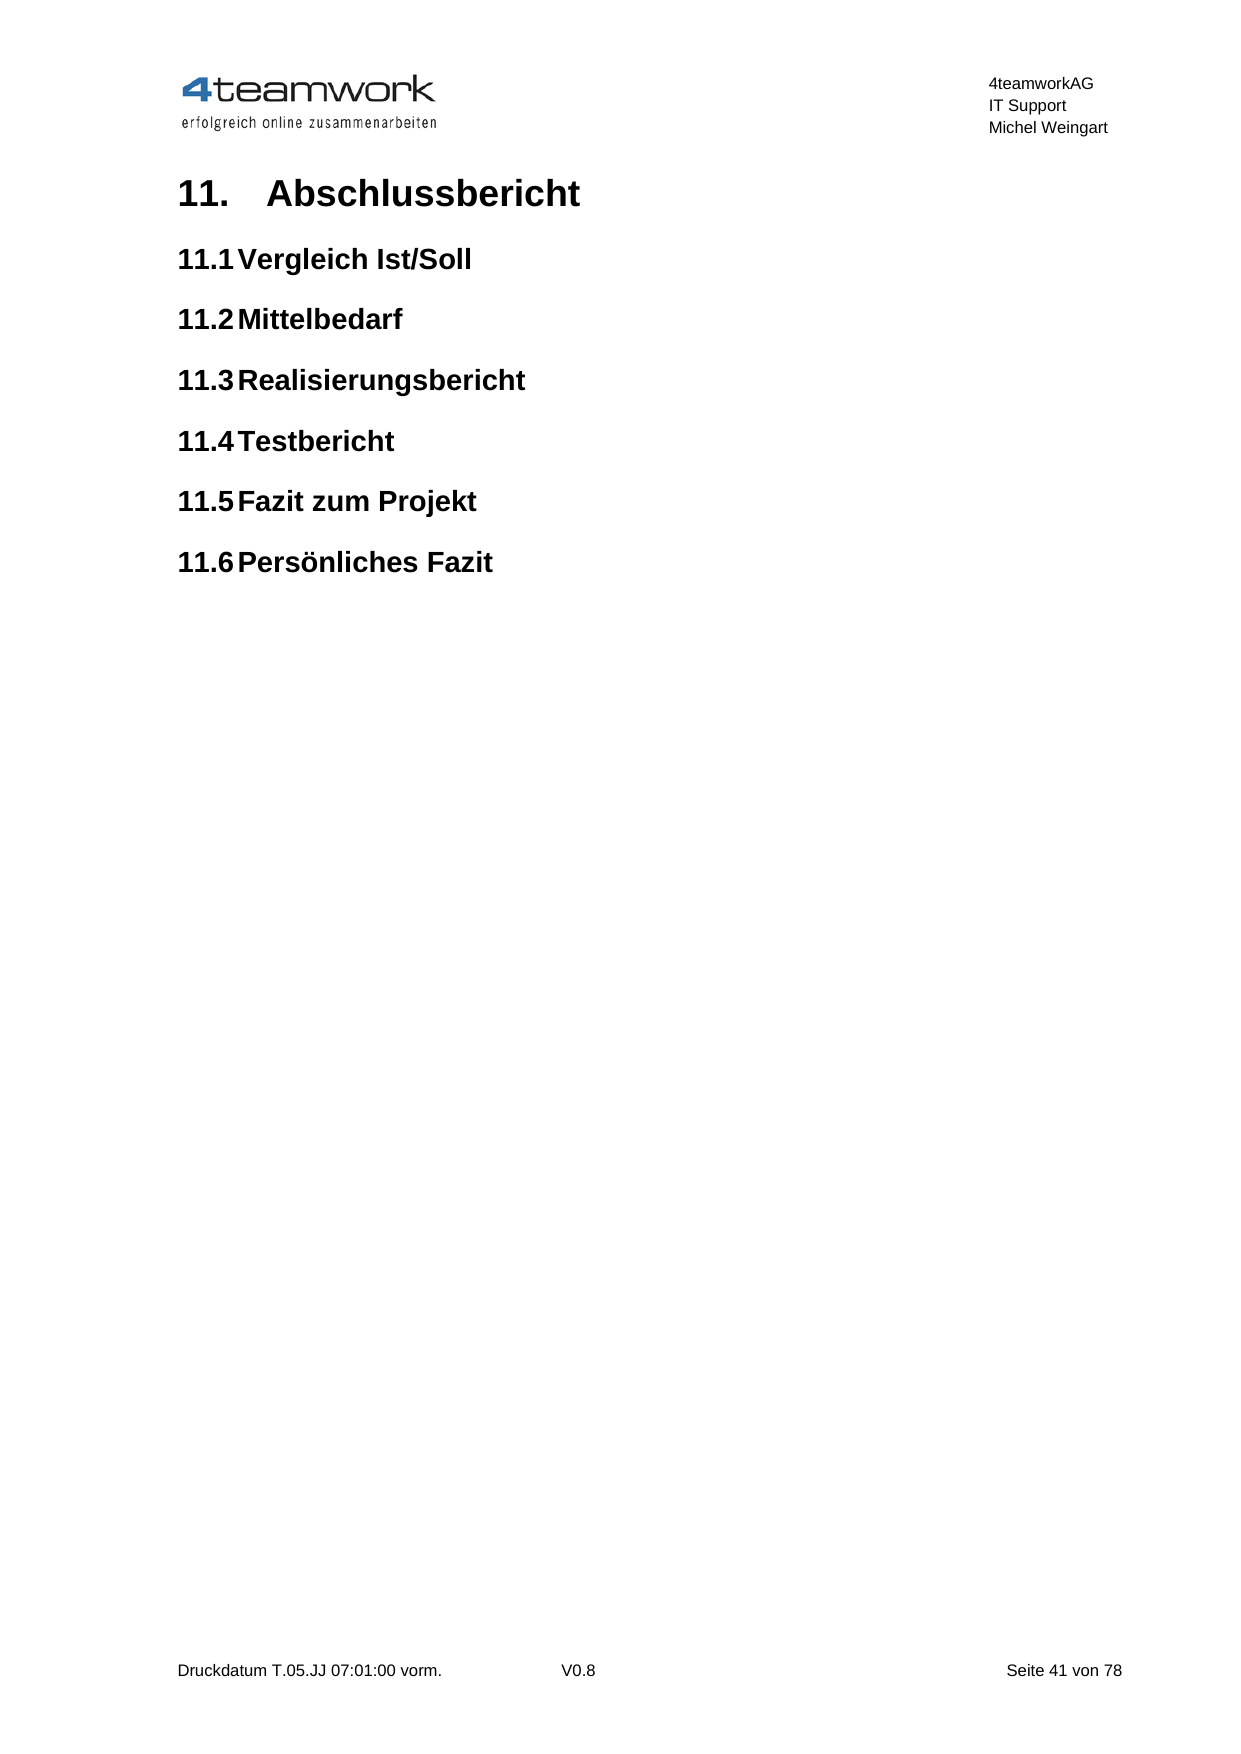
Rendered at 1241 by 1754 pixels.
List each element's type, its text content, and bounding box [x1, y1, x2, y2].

subtitle Realisierungsbericht [177, 363, 1122, 396]
subtitle Abschlussbericht [177, 171, 1122, 214]
subtitle Mittelbedarf [177, 302, 1122, 336]
subtitle Testbericht [177, 423, 1122, 457]
subtitle Persönliches Fazit [177, 545, 1122, 578]
picture [177, 69, 440, 134]
subtitle Vergleich Ist/Soll [177, 242, 1122, 275]
subtitle Fazit zum Projekt [177, 484, 1122, 518]
